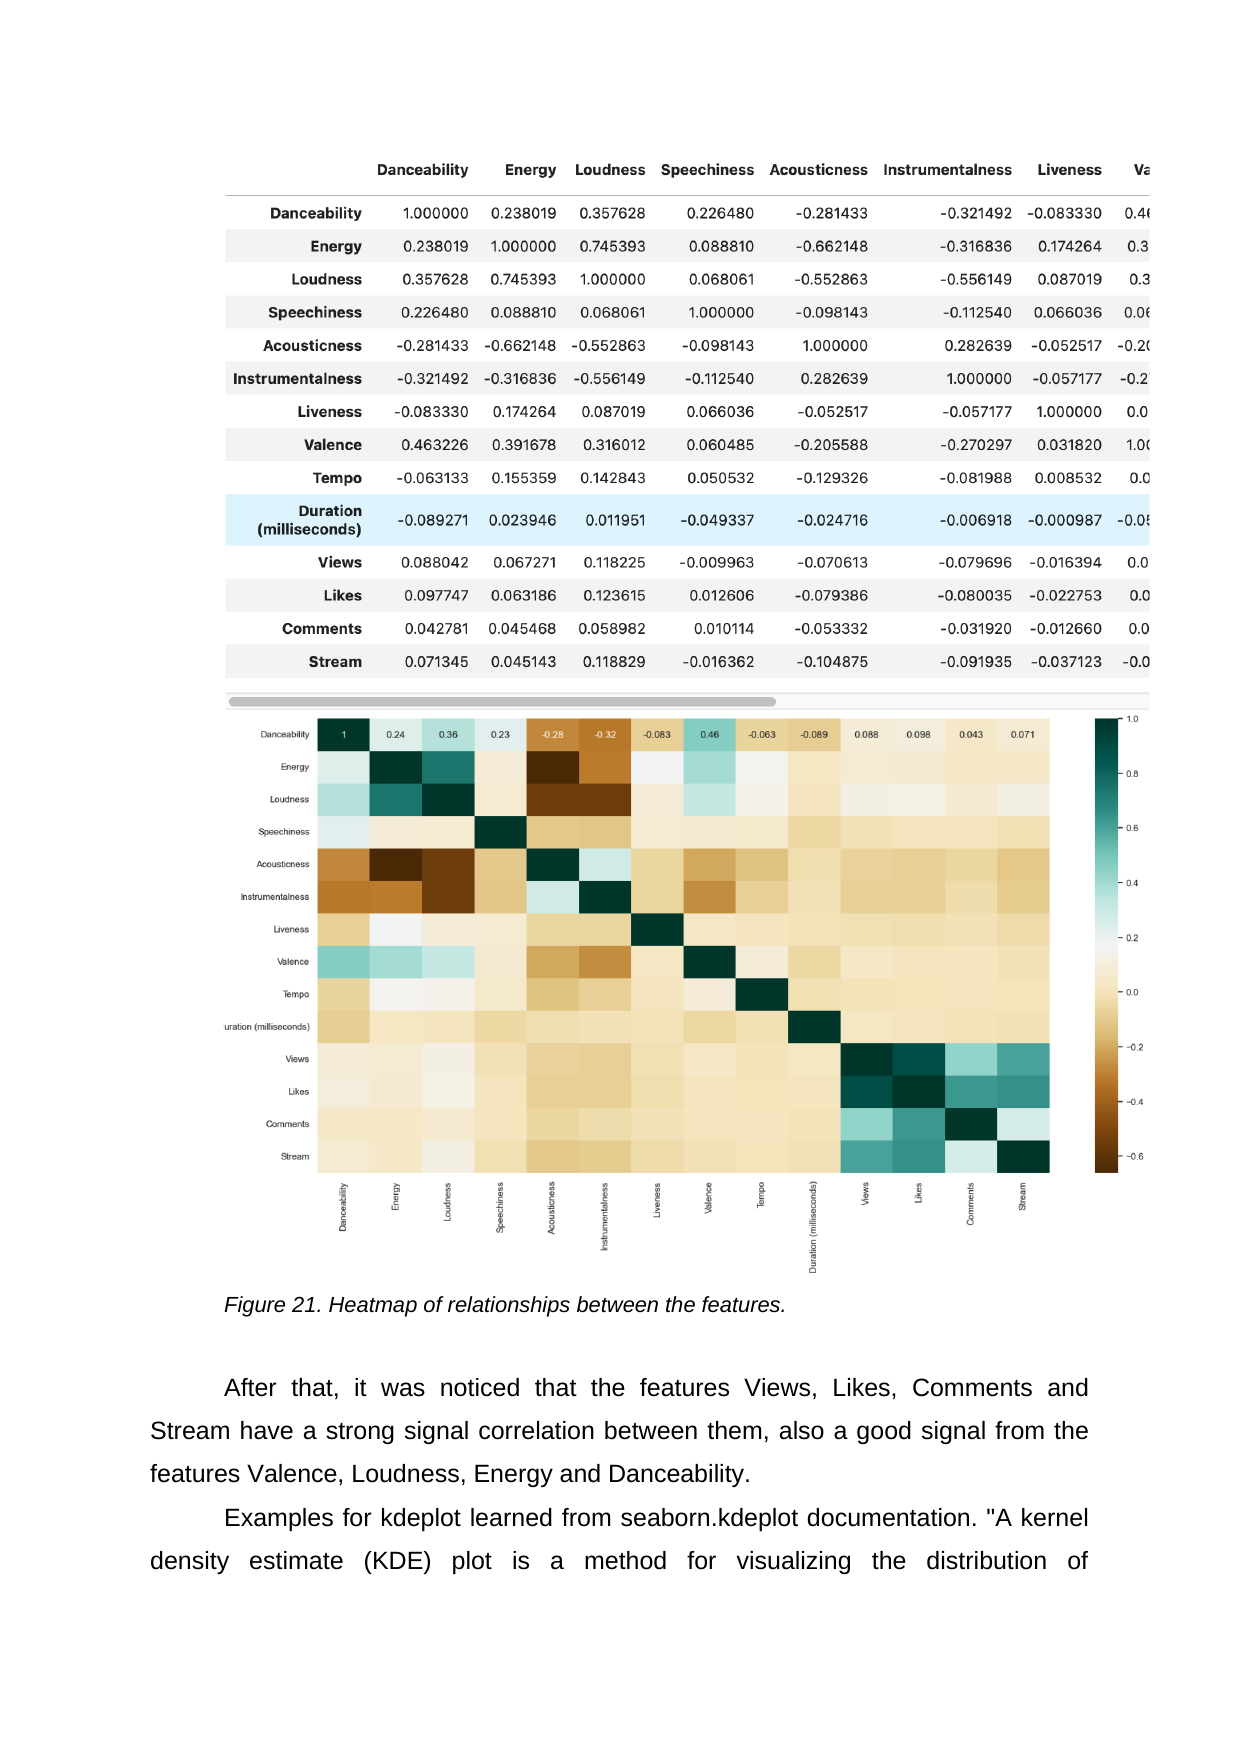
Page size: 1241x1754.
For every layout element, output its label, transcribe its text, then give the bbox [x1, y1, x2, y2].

picture [223, 150, 1164, 1279]
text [150, 1502, 1090, 1574]
text After that, it was noticed that the features Views, Likes, Comments and Stream have a strong signal correlation between them, also a good signal from the features Valence, Loudness, Energy and Danceability. [150, 1373, 1090, 1488]
text Figure 21. Heatmap of relationships between the features. [150, 1292, 1090, 1317]
